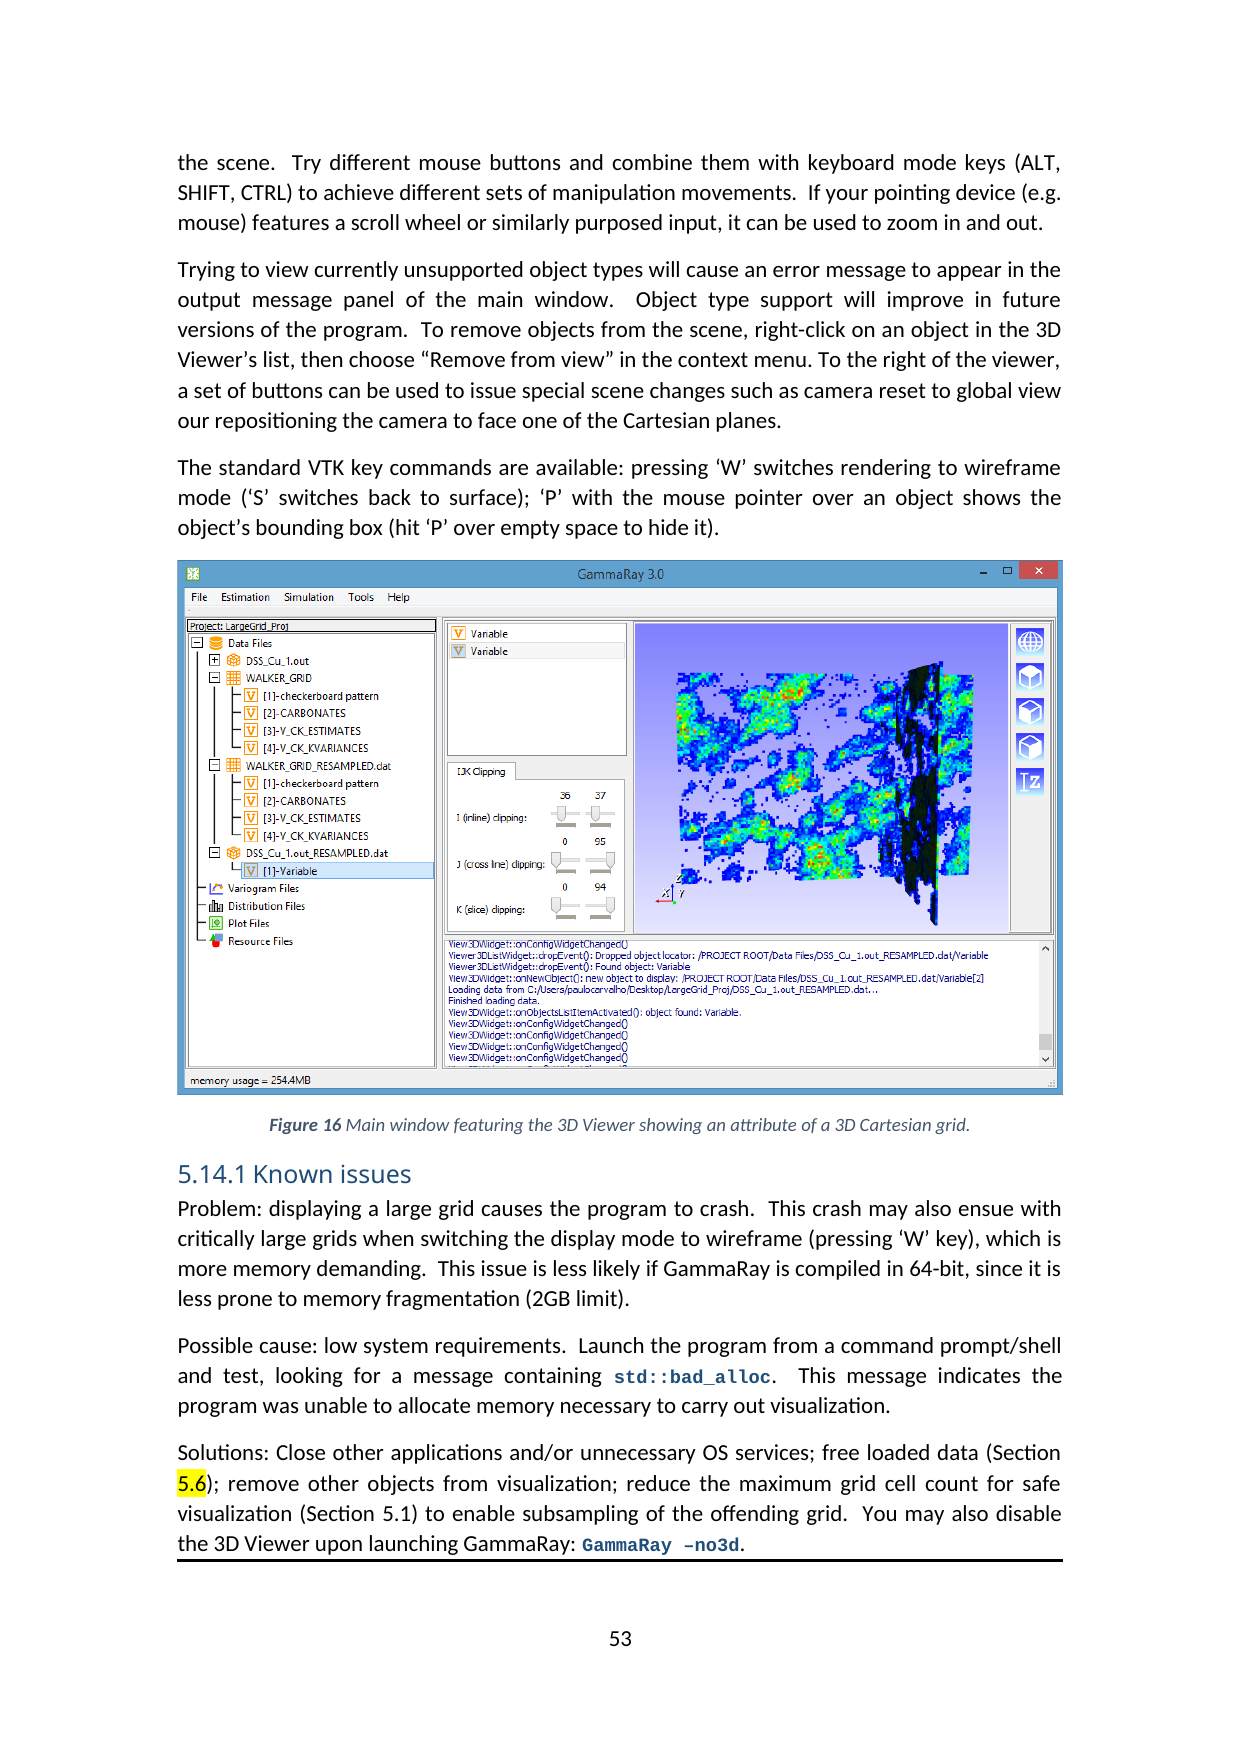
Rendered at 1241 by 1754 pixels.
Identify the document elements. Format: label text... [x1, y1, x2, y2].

subtitle Known issues [177, 1157, 1063, 1191]
text Problem: displaying a large grid causes the program to crash. This crash may also ensue with critically large grids when switching the display mode to wireframe (pressing ‘W’ key), which is more memory demanding. This issue is less likely if GammaRay is compiled in 64-bit, since it is less prone to memory fragmentation (2GB limit). [177, 1194, 1063, 1312]
text Trying to view currently unsupported object types will cause an error message to appear in the output message panel of the main window. Object type support will improve in future versions of the program. To remove objects from the scene, right-click on an object in the 3D Viewer’s list, then choose “Remove from view” in the context menu. To the right of the viewer, a set of buttons can be used to issue special scene changes such as camera reset to global view our repositioning the camera to face one of the Cartesian planes. [177, 255, 1063, 434]
text Solutions: Close other applications and/or unnecessary OS services; free loaded data (Section 5.6); remove other objects from visualization; reduce the maximum grid cell count for safe visualization (Section 5.1) to enable subsampling of the offending grid. You may also disable the 3D Viewer upon launching GammaRay: GammaRay –no3d. [177, 1438, 1063, 1559]
picture [177, 560, 1063, 1095]
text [177, 148, 1063, 236]
text The standard VTK key commands are available: pressing ‘W’ switches rendering to wireframe mode (‘S’ switches back to surface); ‘P’ with the mouse pointer over an object shows the object’s bounding box (hit ‘P’ over empty space to hide it). [177, 453, 1063, 541]
text Possible cause: low system requirements. Launch the program from a command prompt/shell and test, looking for a message containing std::bad_alloc. This message indicates the program was unable to allocate memory necessary to carry out visualization. [177, 1331, 1063, 1420]
text Figure 16 Main window featuring the 3D Viewer showing an attribute of a 3D Cartesian grid. [177, 1113, 1063, 1136]
